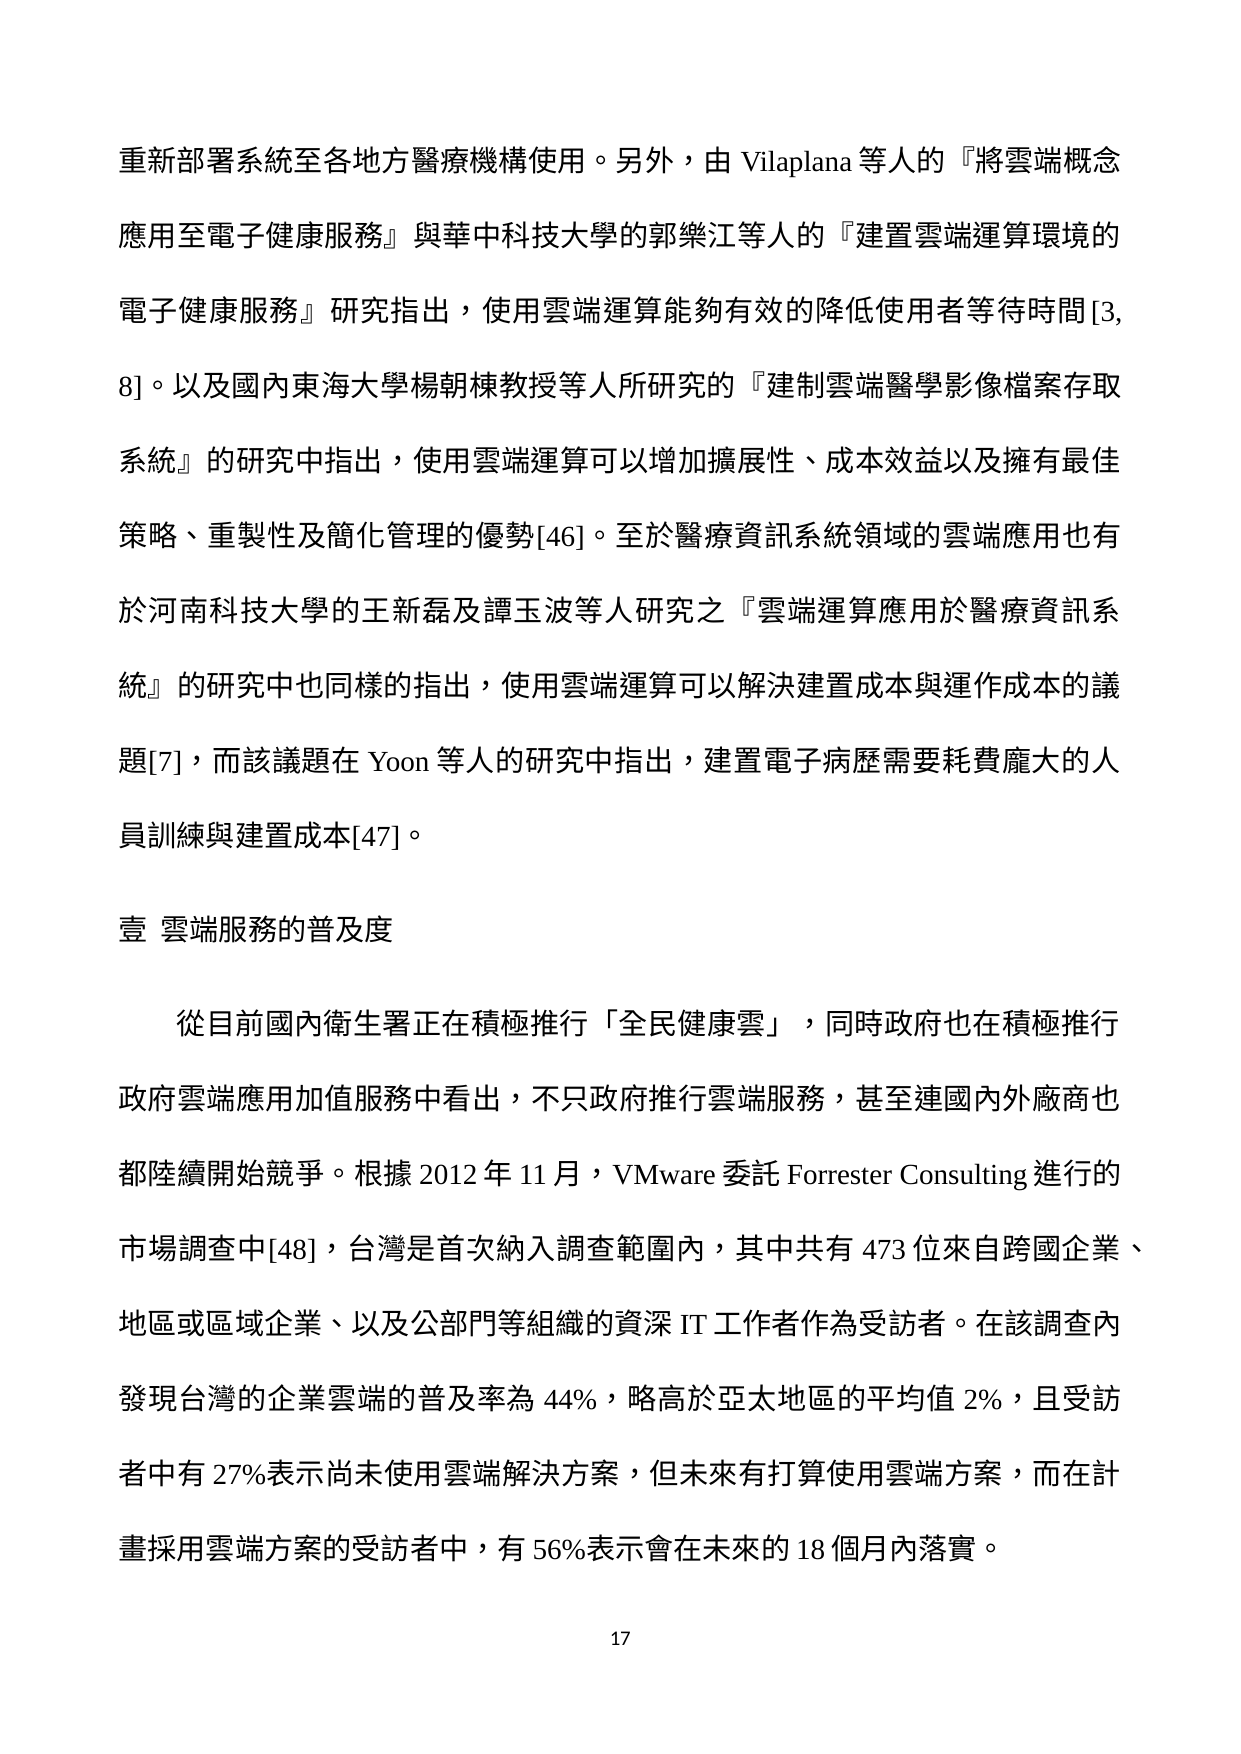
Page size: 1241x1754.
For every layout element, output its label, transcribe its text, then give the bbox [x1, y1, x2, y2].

subtitle 雲端服務的普及度 [118, 890, 1122, 965]
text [118, 122, 1122, 872]
text 從目前國內衛生署正在積極推行「全民健康雲」，同時政府也在積極推行政府雲端應用加值服務中看出，不只政府推行雲端服務，甚至連國內外廠商也都陸續開始競爭。根據2012年11月，VMware委託Forrester Consulting進行的市場調查中[48]，台灣是首次納入調查範圍內，其中共有473位來自跨國企業、地區或區域企業、以及公部門等組織的資深IT工作者作為受訪者。在該調查內發現台灣的企業雲端的普及率為44%，略高於亞太地區的平均值2%，且受訪者中有27%表示尚未使用雲端解決方案，但未來有打算使用雲端方案，而在計畫採用雲端方案的受訪者中，有56%表示會在未來的18個月內落實。 [118, 984, 1122, 1584]
